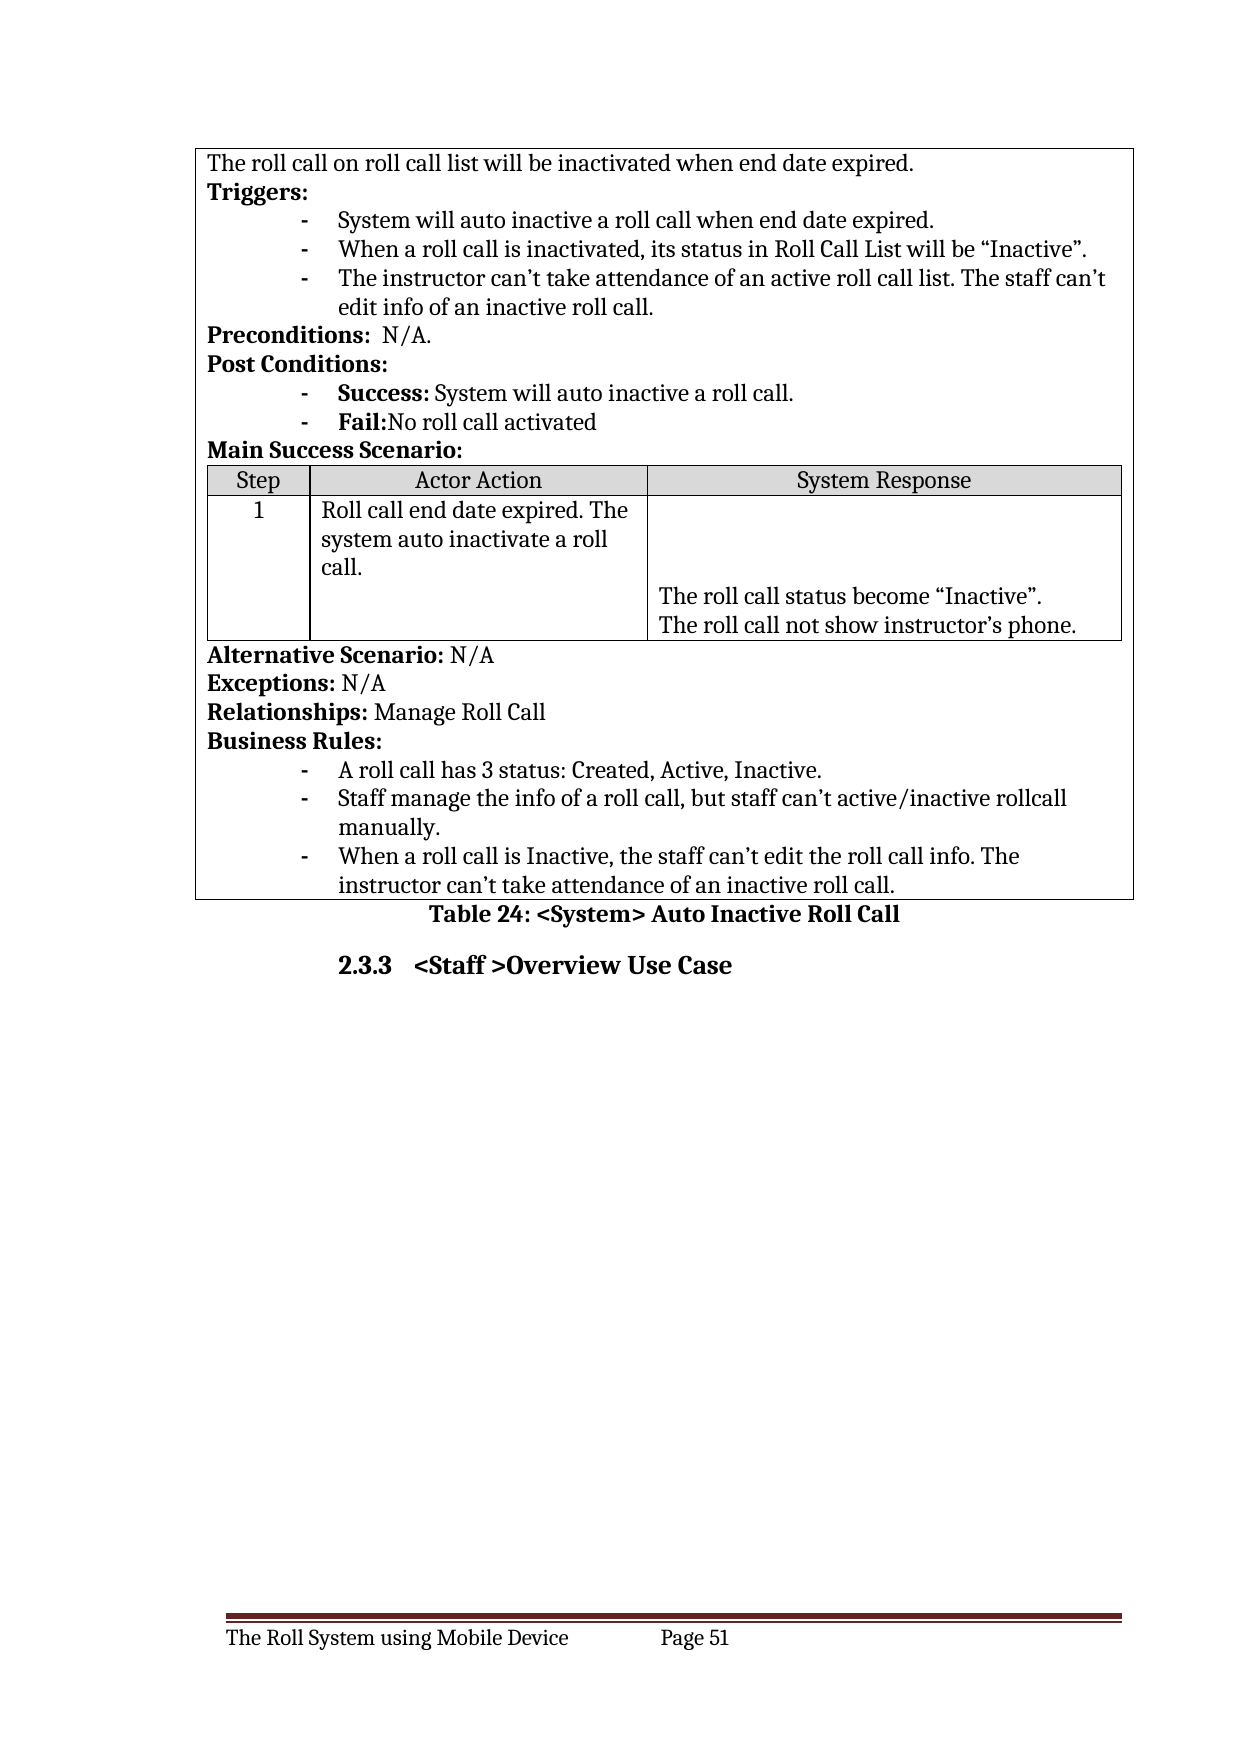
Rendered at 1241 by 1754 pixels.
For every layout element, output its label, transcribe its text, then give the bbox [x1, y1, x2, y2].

text Table 24: <System> Auto Inactive Roll Call [207, 900, 1122, 929]
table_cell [196, 149, 1133, 899]
subtitle <Staff >Overview Use Case [338, 950, 1122, 981]
